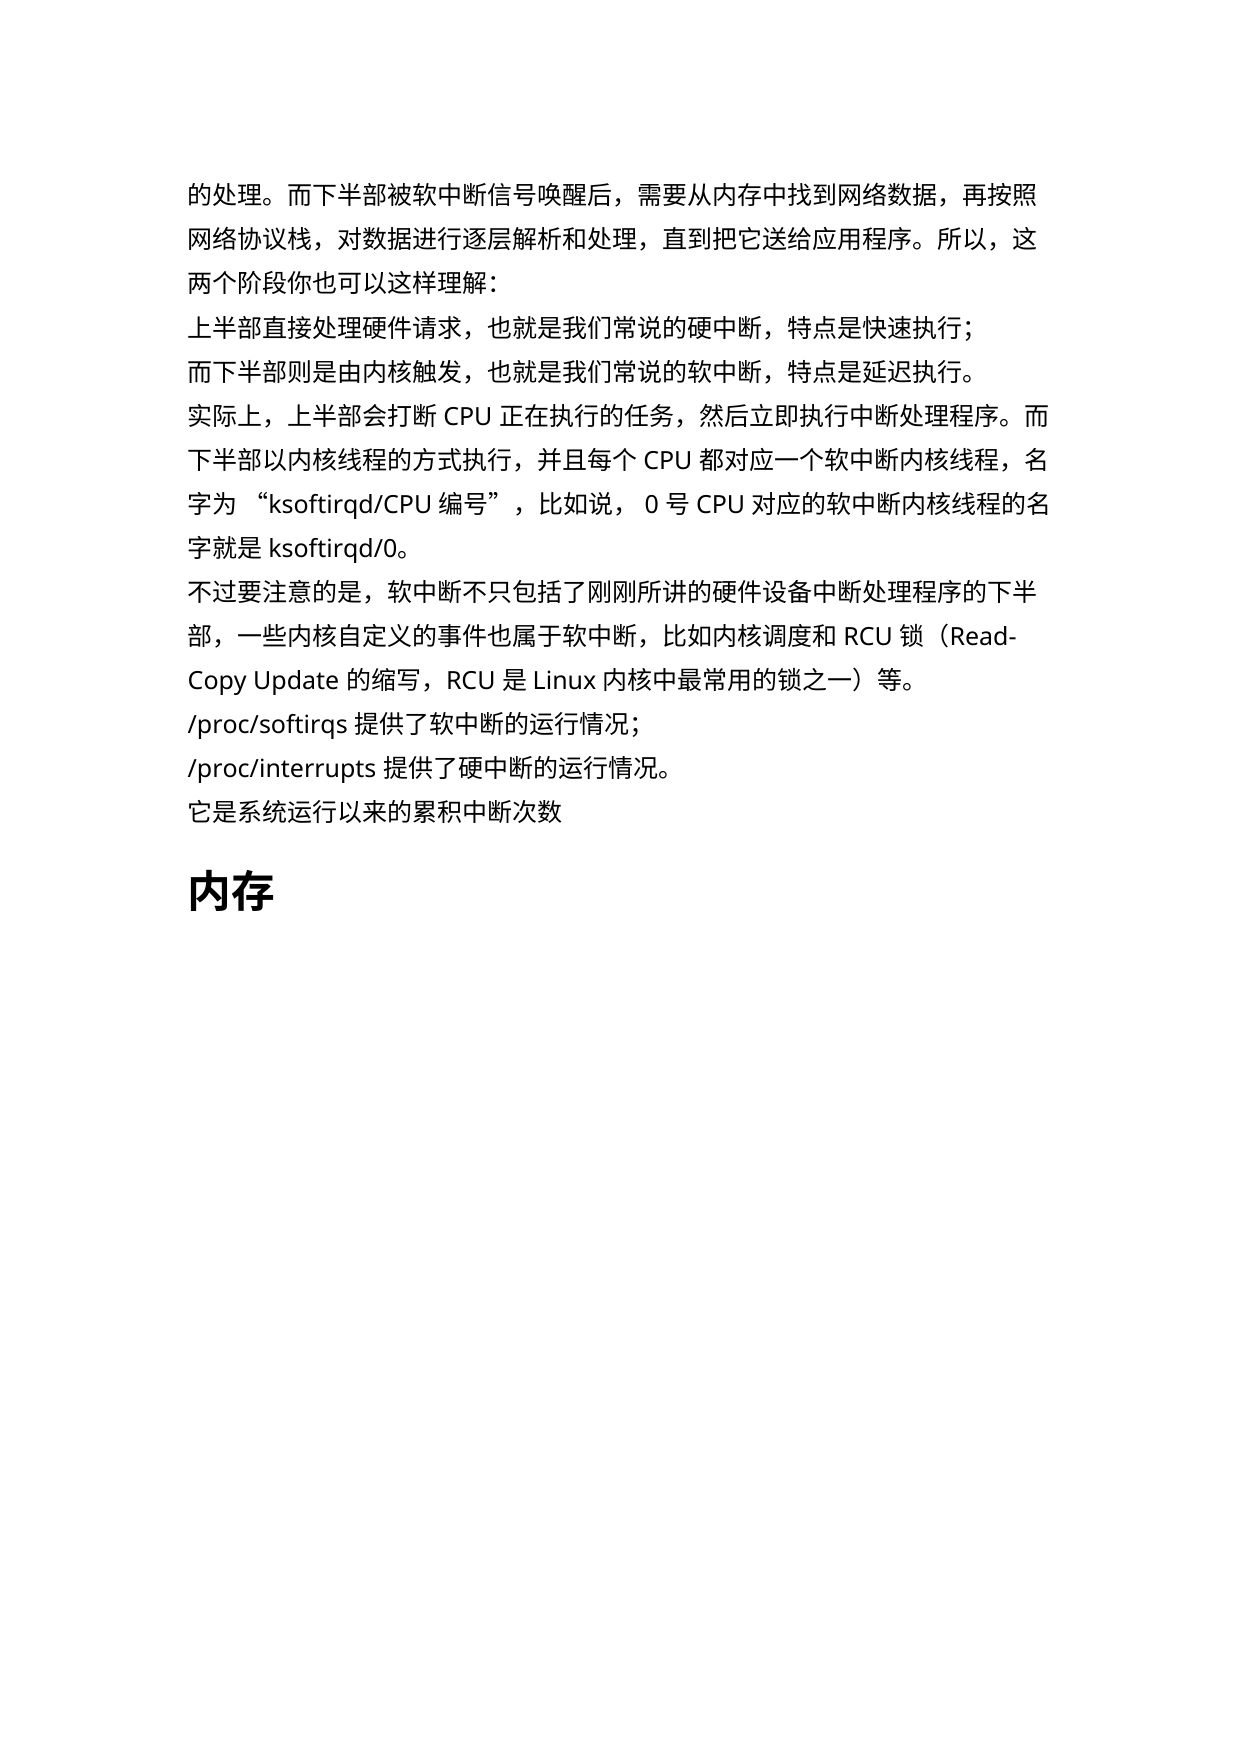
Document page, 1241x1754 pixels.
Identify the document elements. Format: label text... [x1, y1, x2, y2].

text 它是系统运行以来的累积中断次数 [187, 789, 1053, 833]
text 而下半部则是由内核触发，也就是我们常说的软中断，特点是延迟执行。 [187, 348, 1053, 392]
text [187, 172, 1053, 304]
text 不过要注意的是，软中断不只包括了刚刚所讲的硬件设备中断处理程序的下半部，一些内核自定义的事件也属于软中断，比如内核调度和 RCU 锁（Read-Copy Update 的缩写，RCU 是 Linux 内核中最常用的锁之一）等。 [187, 568, 1053, 701]
text /proc/interrupts 提供了硬中断的运行情况。 [187, 745, 1053, 789]
text /proc/softirqs 提供了软中断的运行情况； [187, 701, 1053, 745]
text 内存 [187, 844, 1053, 932]
text 实际上，上半部会打断 CPU 正在执行的任务，然后立即执行中断处理程序。而下半部以内核线程的方式执行，并且每个 CPU 都对应一个软中断内核线程，名字为 “ksoftirqd/CPU 编号”，比如说， 0 号 CPU 对应的软中断内核线程的名字就是 ksoftirqd/0。 [187, 392, 1053, 568]
text 上半部直接处理硬件请求，也就是我们常说的硬中断，特点是快速执行； [187, 304, 1053, 348]
